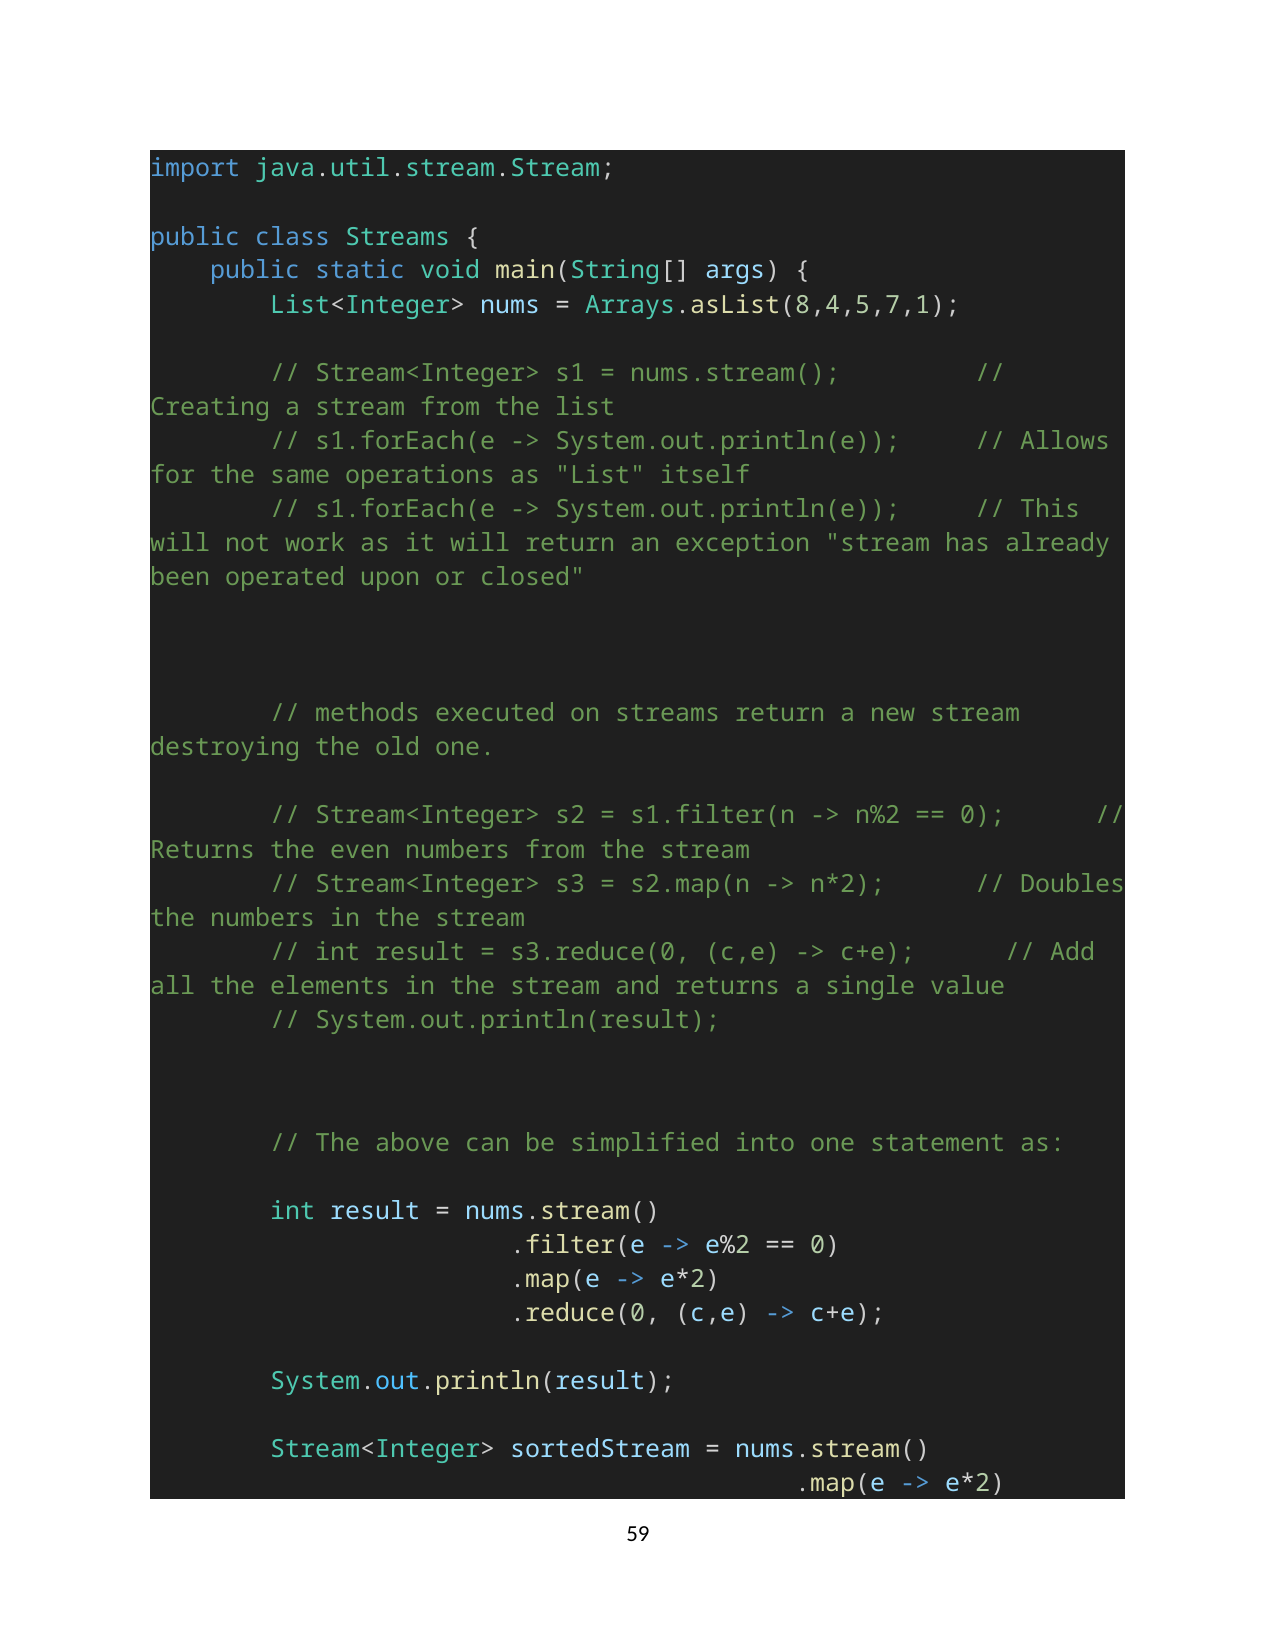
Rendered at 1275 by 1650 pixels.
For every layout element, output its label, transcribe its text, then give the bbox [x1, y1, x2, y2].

text public static void main(String[] args) { [150, 252, 1125, 286]
text public class Streams { [150, 218, 1125, 252]
text .map(e -> e*2) [150, 1465, 1125, 1499]
text // System.out.println(result); [150, 1002, 1125, 1036]
text // s1.forEach(e -> System.out.println(e)); // Allows for the same operations as "List" itself [150, 422, 1125, 491]
text .filter(e -> e%2 == 0) [150, 1227, 1125, 1261]
text // Stream<Integer> s2 = s1.filter(n -> n%2 == 0); // Returns the even numbers from the stream [150, 797, 1125, 865]
text import java.util.stream.Stream; [150, 150, 1125, 184]
text // int result = s3.reduce(0, (c,e) -> c+e); // Add all the elements in the stream and returns a single value [150, 933, 1125, 1002]
text System.out.println(result); [150, 1363, 1125, 1397]
text .reduce(0, (c,e) -> c+e); [150, 1295, 1125, 1329]
text // Stream<Integer> s3 = s2.map(n -> n*2); // Doubles the numbers in the stream [150, 865, 1125, 933]
text List<Integer> nums = Arrays.asList(8,4,5,7,1); [150, 286, 1125, 320]
text // The above can be simplified into one statement as: [150, 1124, 1125, 1158]
text // s1.forEach(e -> System.out.println(e)); // This will not work as it will return an exception "stream has already been operated upon or closed" [150, 491, 1125, 593]
text // Stream<Integer> s1 = nums.stream(); // Creating a stream from the list [150, 354, 1125, 422]
text .map(e -> e*2) [150, 1261, 1125, 1295]
text // methods executed on streams return a new stream destroying the old one. [150, 695, 1125, 763]
text Stream<Integer> sortedStream = nums.stream() [150, 1431, 1125, 1465]
text int result = nums.stream() [150, 1192, 1125, 1227]
